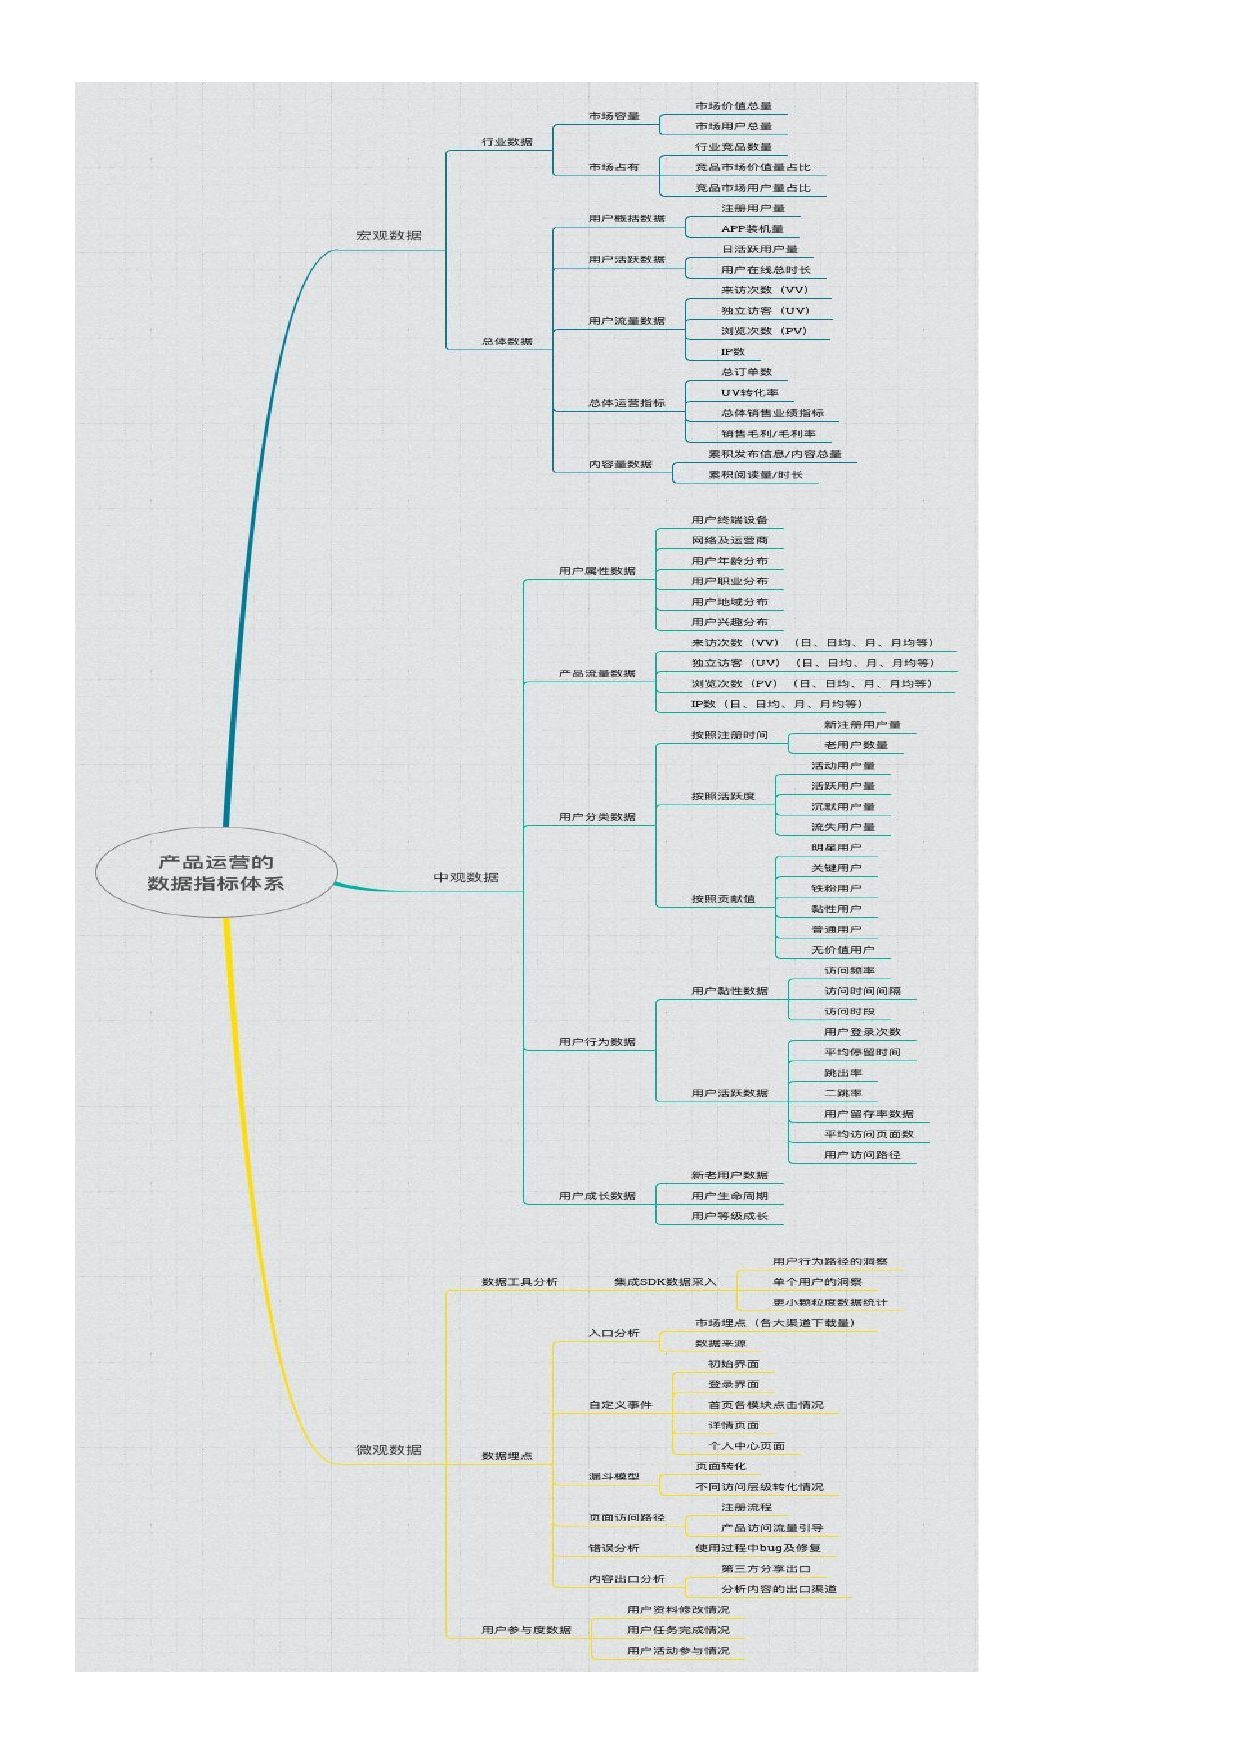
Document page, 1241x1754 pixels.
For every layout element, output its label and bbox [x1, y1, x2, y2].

picture [75, 82, 979, 1672]
